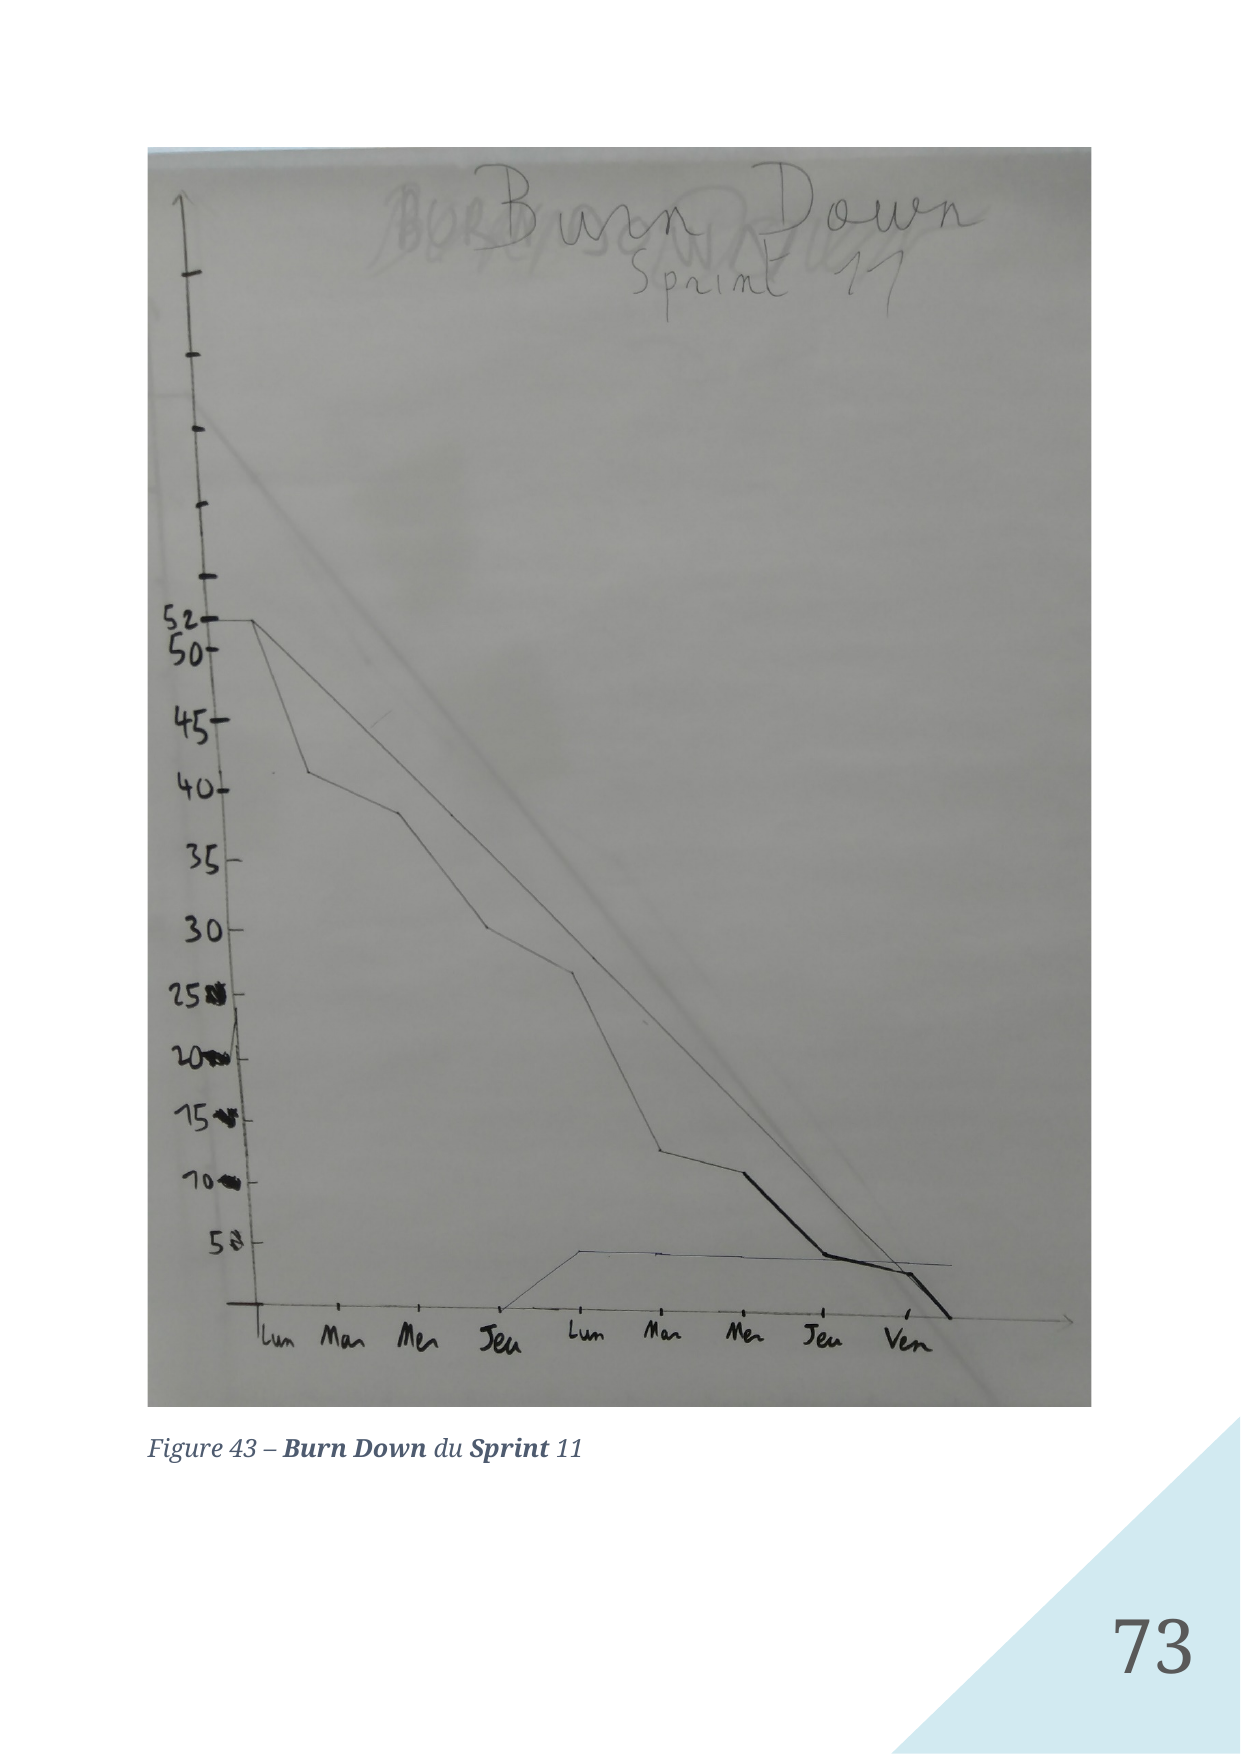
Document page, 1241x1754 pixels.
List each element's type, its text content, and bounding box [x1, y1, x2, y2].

picture [147, 147, 1092, 1407]
text Figure 43 – Burn Down du Sprint 11 [148, 1431, 1093, 1465]
